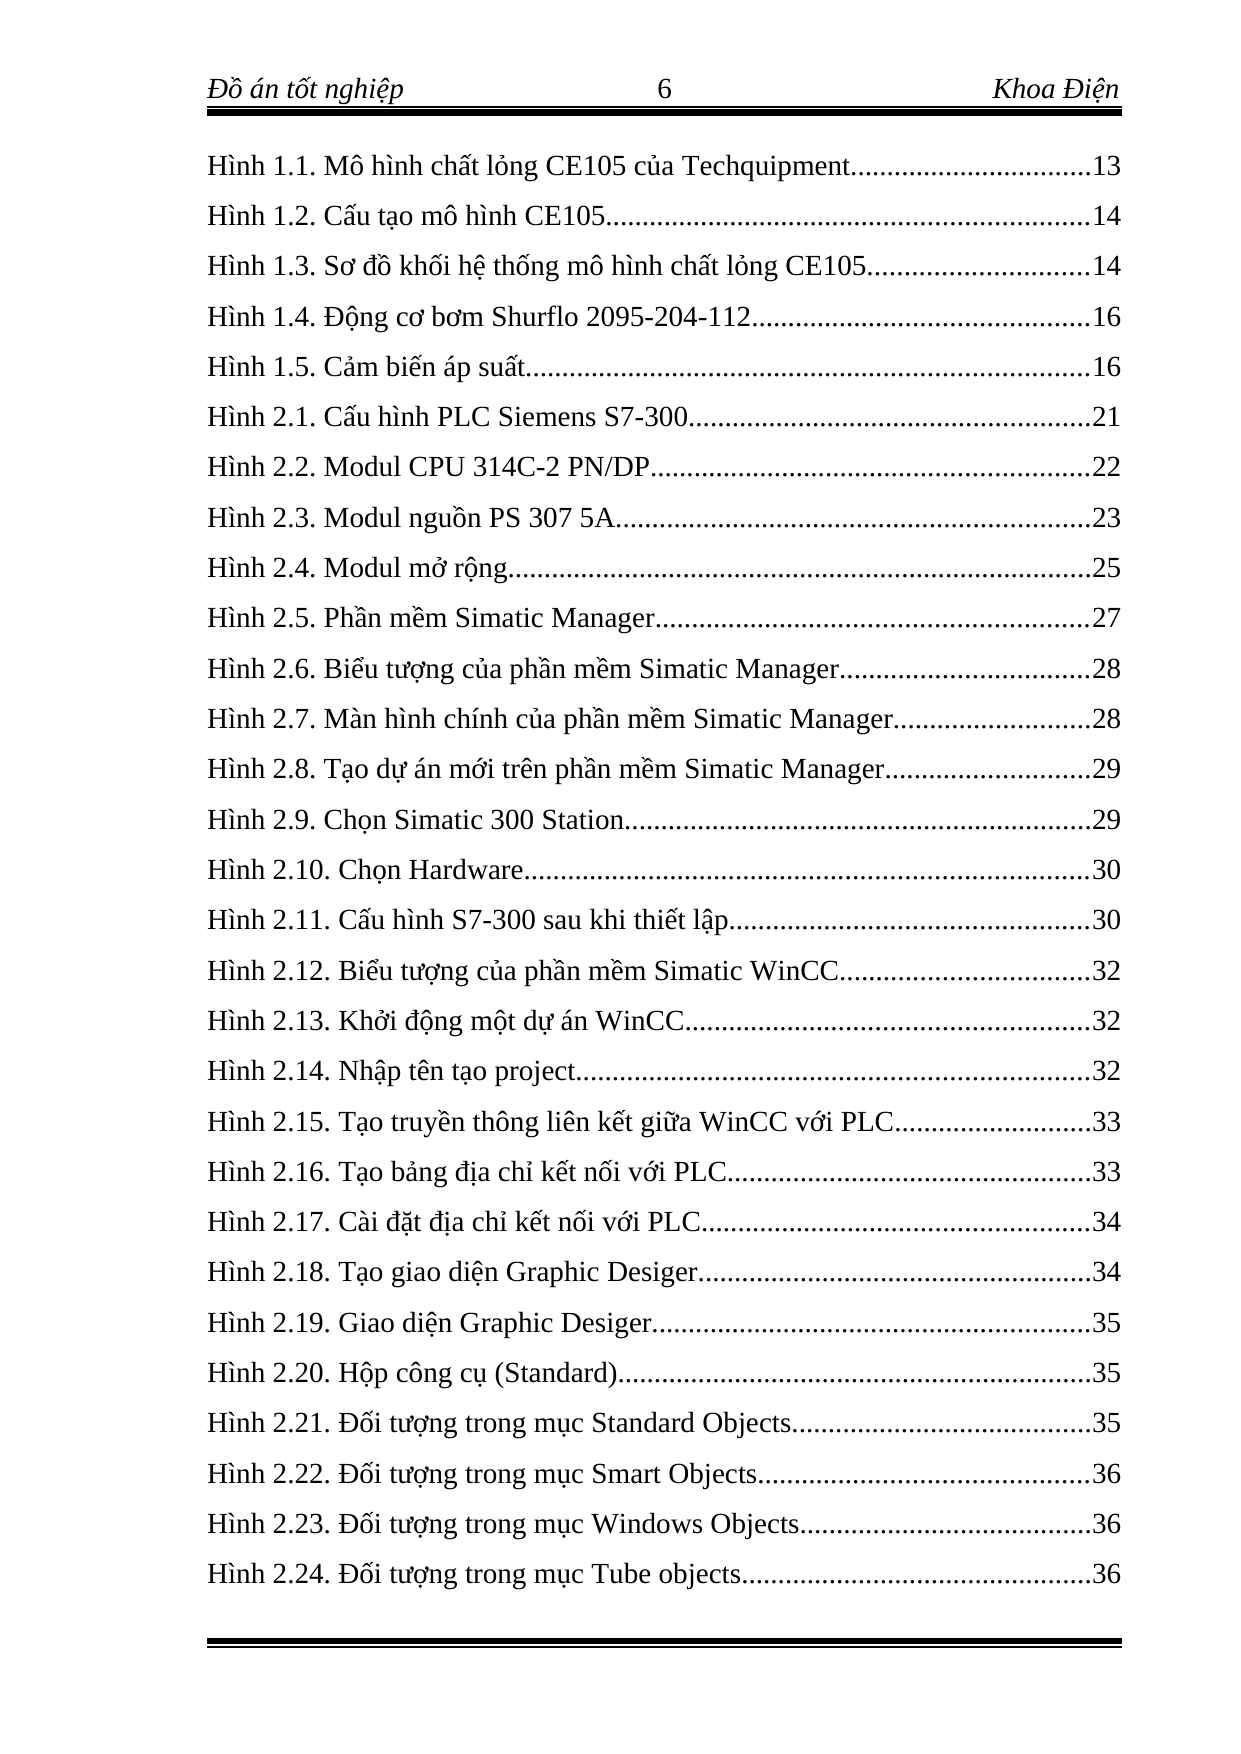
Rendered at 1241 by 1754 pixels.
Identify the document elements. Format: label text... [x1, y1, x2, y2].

text Hình 2.24. Đối tượng trong mục Tube objects 36 [207, 1556, 1122, 1590]
text Hình 2.17. Cài đặt địa chỉ kết nối với PLC 34 [207, 1204, 1122, 1238]
text Hình 2.8. Tạo dự án mới trên phần mềm Simatic Manager 29 [207, 751, 1122, 785]
text Hình 1.1. Mô hình chất lỏng CE105 của Techquipment 13 [207, 148, 1122, 181]
text Hình 2.13. Khởi động một dự án WinCC 32 [207, 1003, 1122, 1037]
text Hình 2.9. Chọn Simatic 300 Station 29 [207, 802, 1122, 835]
text Hình 2.16. Tạo bảng địa chỉ kết nối với PLC 33 [207, 1154, 1122, 1187]
text Hình 2.21. Đối tượng trong mục Standard Objects 35 [207, 1406, 1122, 1439]
text Hình 1.5. Cảm biến áp suất 16 [207, 349, 1122, 382]
text Hình 2.18. Tạo giao diện Graphic Desiger 34 [207, 1254, 1122, 1288]
text Hình 2.7. Màn hình chính của phần mềm Simatic Manager 28 [207, 701, 1122, 735]
text Hình 1.4. Động cơ bơm Shurflo 2095-204-112 16 [207, 299, 1122, 332]
text Hình 1.2. Cấu tạo mô hình CE105 14 [207, 198, 1122, 232]
text Hình 2.5. Phần mềm Simatic Manager 27 [207, 601, 1122, 634]
text Hình 2.15. Tạo truyền thông liên kết giữa WinCC với PLC 33 [207, 1104, 1122, 1137]
text Hình 2.22. Đối tượng trong mục Smart Objects 36 [207, 1456, 1122, 1489]
text Hình 2.3. Modul nguồn PS 307 5A 23 [207, 500, 1122, 533]
text Hình 2.10. Chọn Hardware 30 [207, 852, 1122, 886]
text Hình 2.11. Cấu hình S7-300 sau khi thiết lập 30 [207, 902, 1122, 936]
text Hình 2.2. Modul CPU 314C-2 PN/DP 22 [207, 449, 1122, 483]
text Hình 2.23. Đối tượng trong mục Windows Objects 36 [207, 1506, 1122, 1540]
text Hình 2.20. Hộp công cụ (Standard) 35 [207, 1355, 1122, 1389]
text Hình 2.19. Giao diện Graphic Desiger 35 [207, 1305, 1122, 1338]
text Hình 2.12. Biểu tượng của phần mềm Simatic WinCC 32 [207, 953, 1122, 986]
text Hình 2.1. Cấu hình PLC Siemens S7-300 21 [207, 399, 1122, 433]
text Hình 2.4. Modul mở rộng 25 [207, 550, 1122, 584]
text Hình 1.3. Sơ đồ khối hệ thống mô hình chất lỏng CE105 14 [207, 248, 1122, 282]
text Hình 2.6. Biểu tượng của phần mềm Simatic Manager 28 [207, 651, 1122, 684]
text Hình 2.14. Nhập tên tạo project 32 [207, 1053, 1122, 1087]
